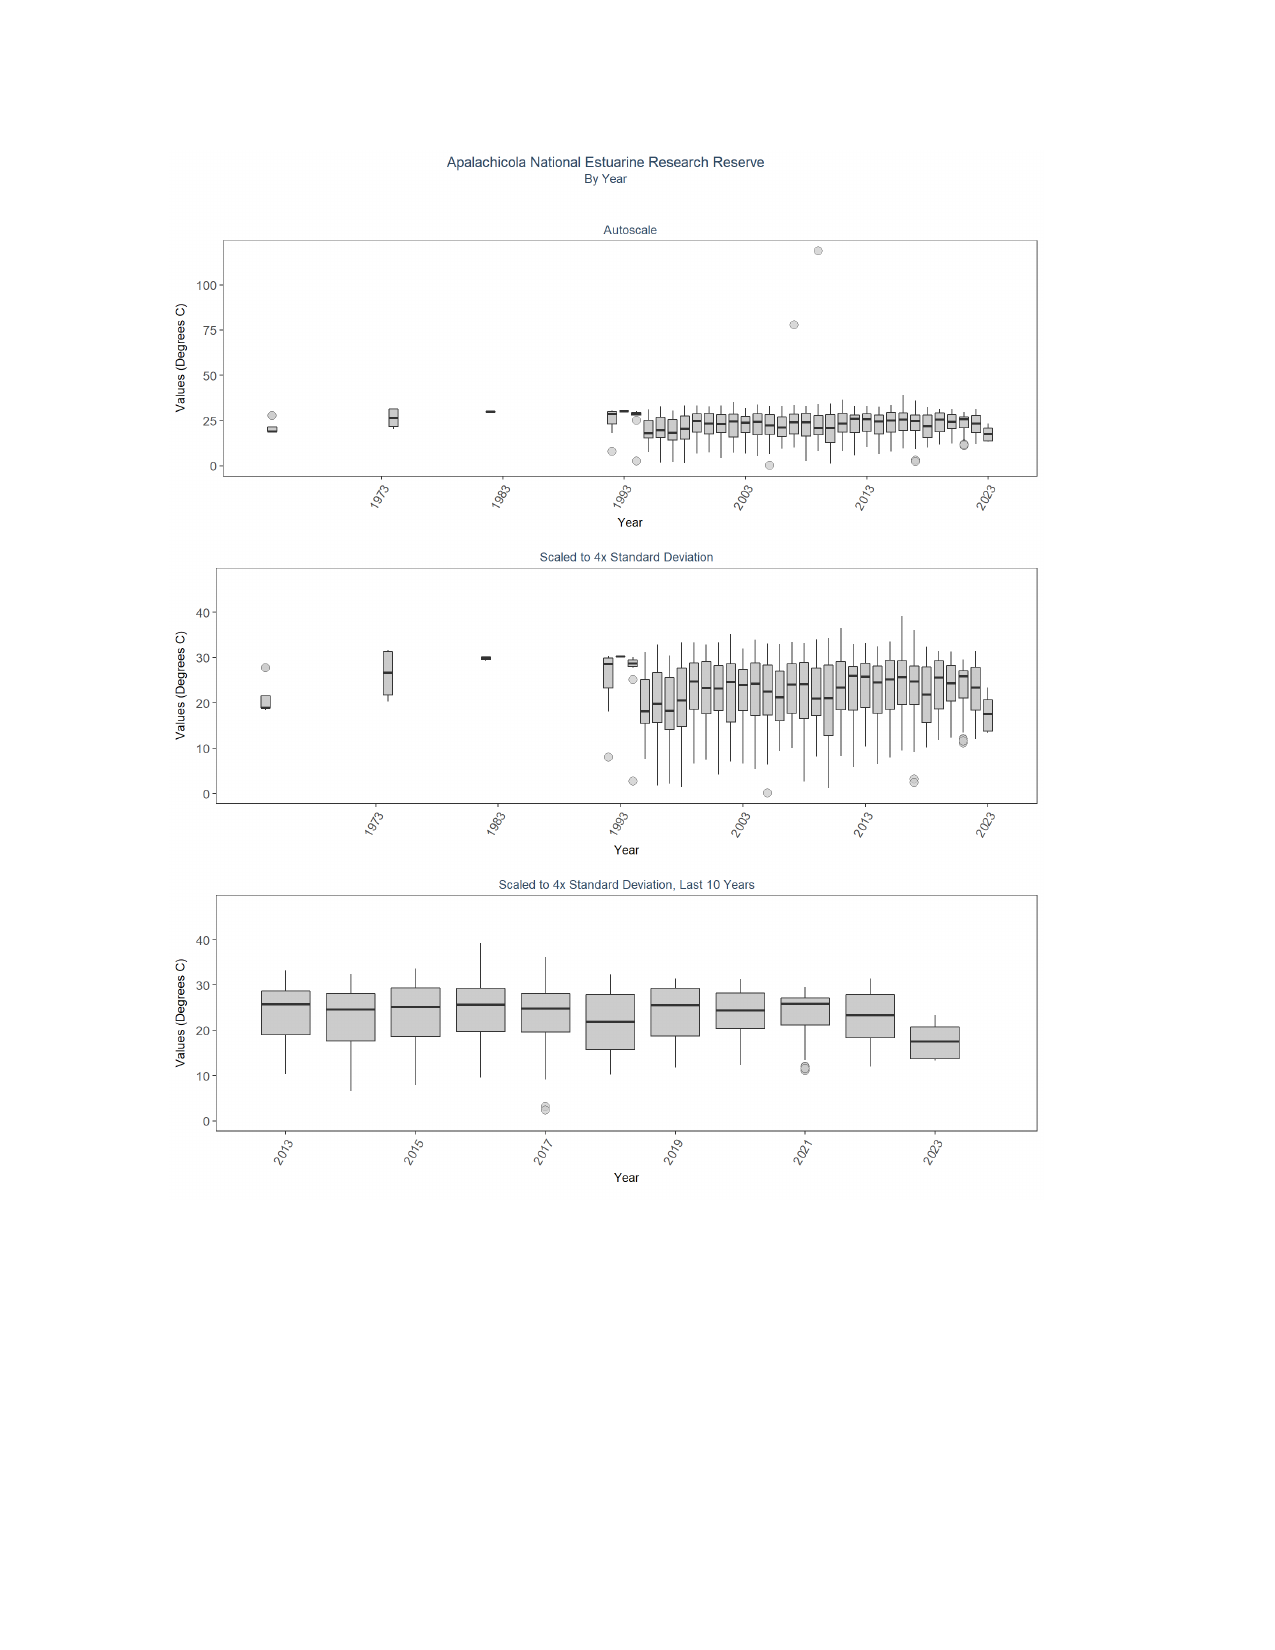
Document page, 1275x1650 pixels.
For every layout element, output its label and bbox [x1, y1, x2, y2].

picture [168, 150, 1044, 1200]
